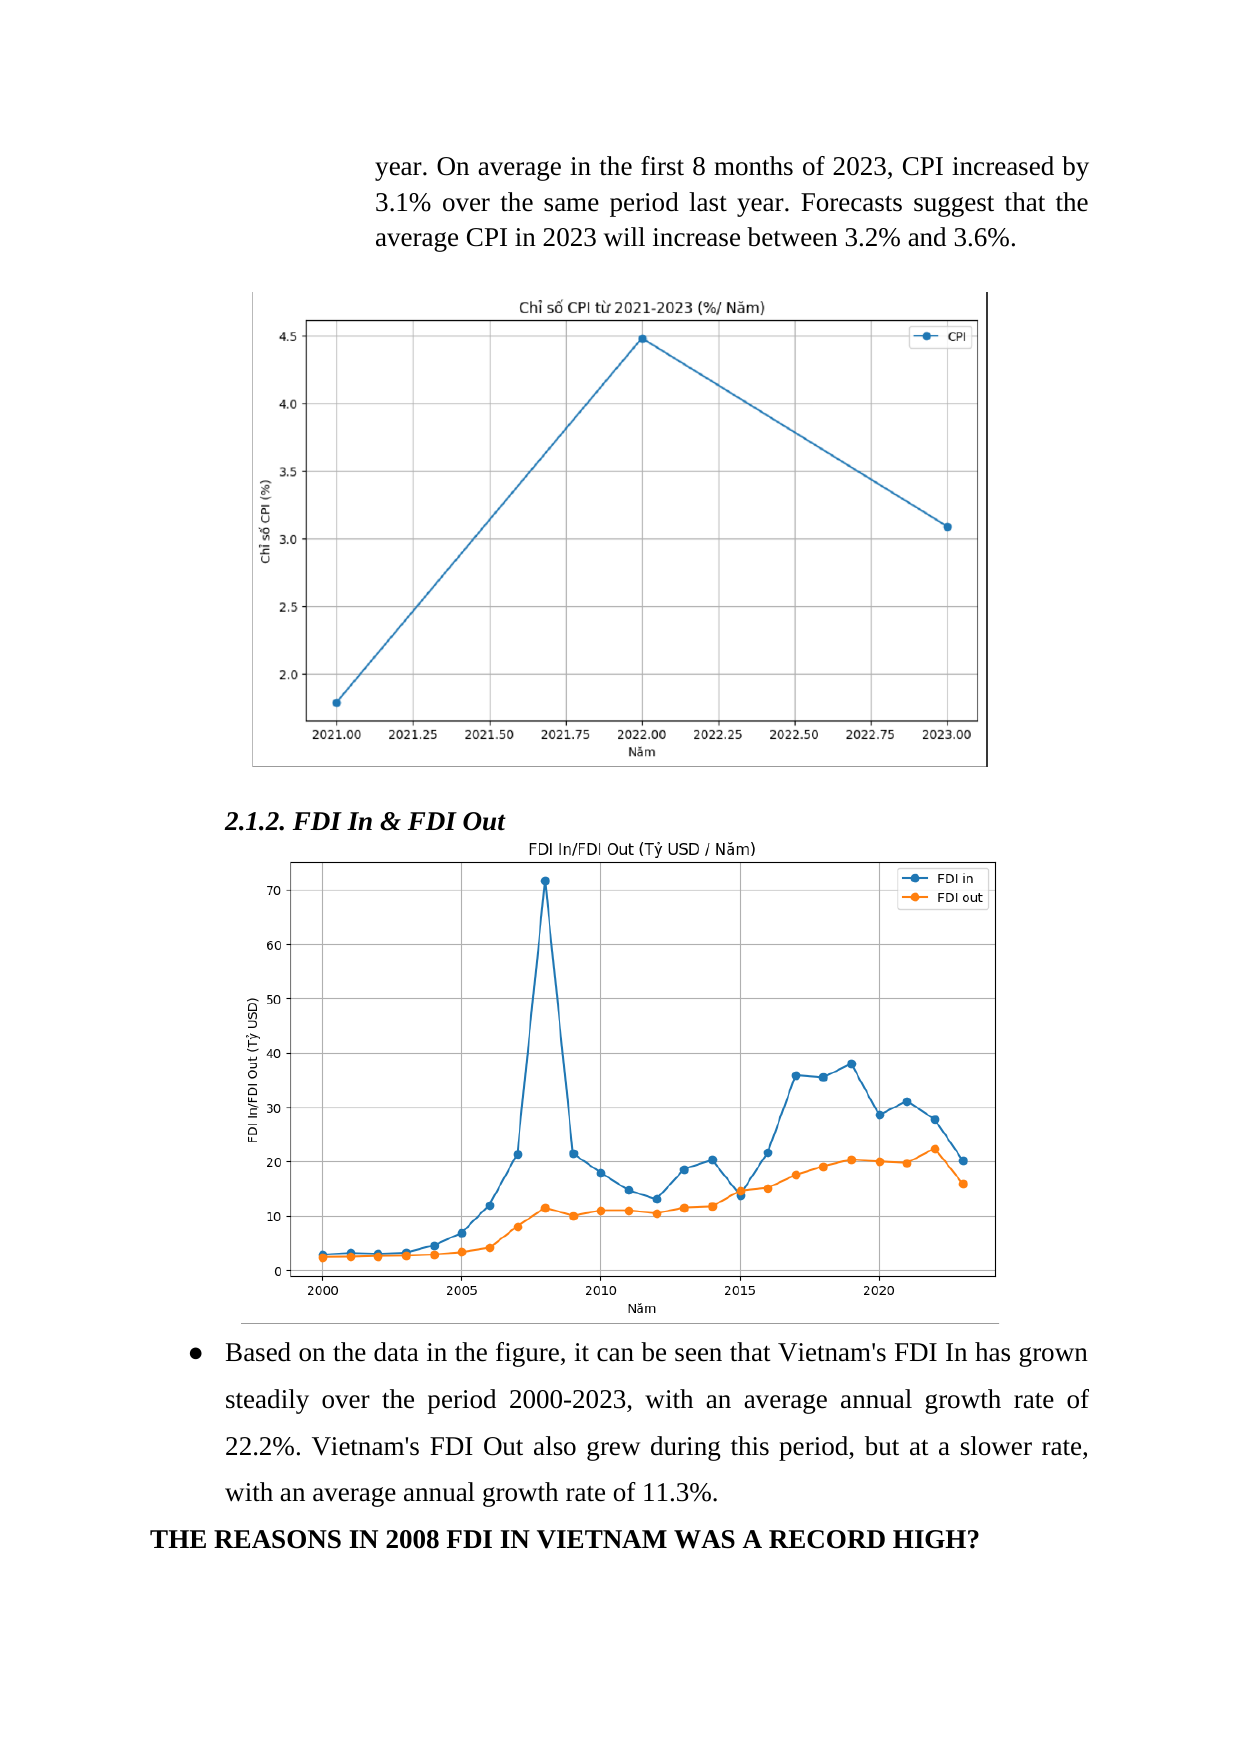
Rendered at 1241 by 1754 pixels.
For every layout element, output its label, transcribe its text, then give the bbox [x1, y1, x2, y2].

picture [241, 838, 1000, 1324]
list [337, 150, 1090, 253]
picture [252, 292, 988, 767]
text THE REASONS IN 2008 FDI IN VIETNAM WAS A RECORD HIGH? [150, 1523, 1090, 1554]
list Based on the data in the figure, it can be seen that Vietnam's FDI In has grown steadily over the period 2000-2023, with an average annual growth rate of 22.2%. Vietnam's FDI Out also grew during this period, but at a slower rate, with an average annual growth rate of 11.3%. [187, 1336, 1090, 1507]
subtitle 2.1.2. FDI In & FDI Out [225, 805, 1090, 836]
